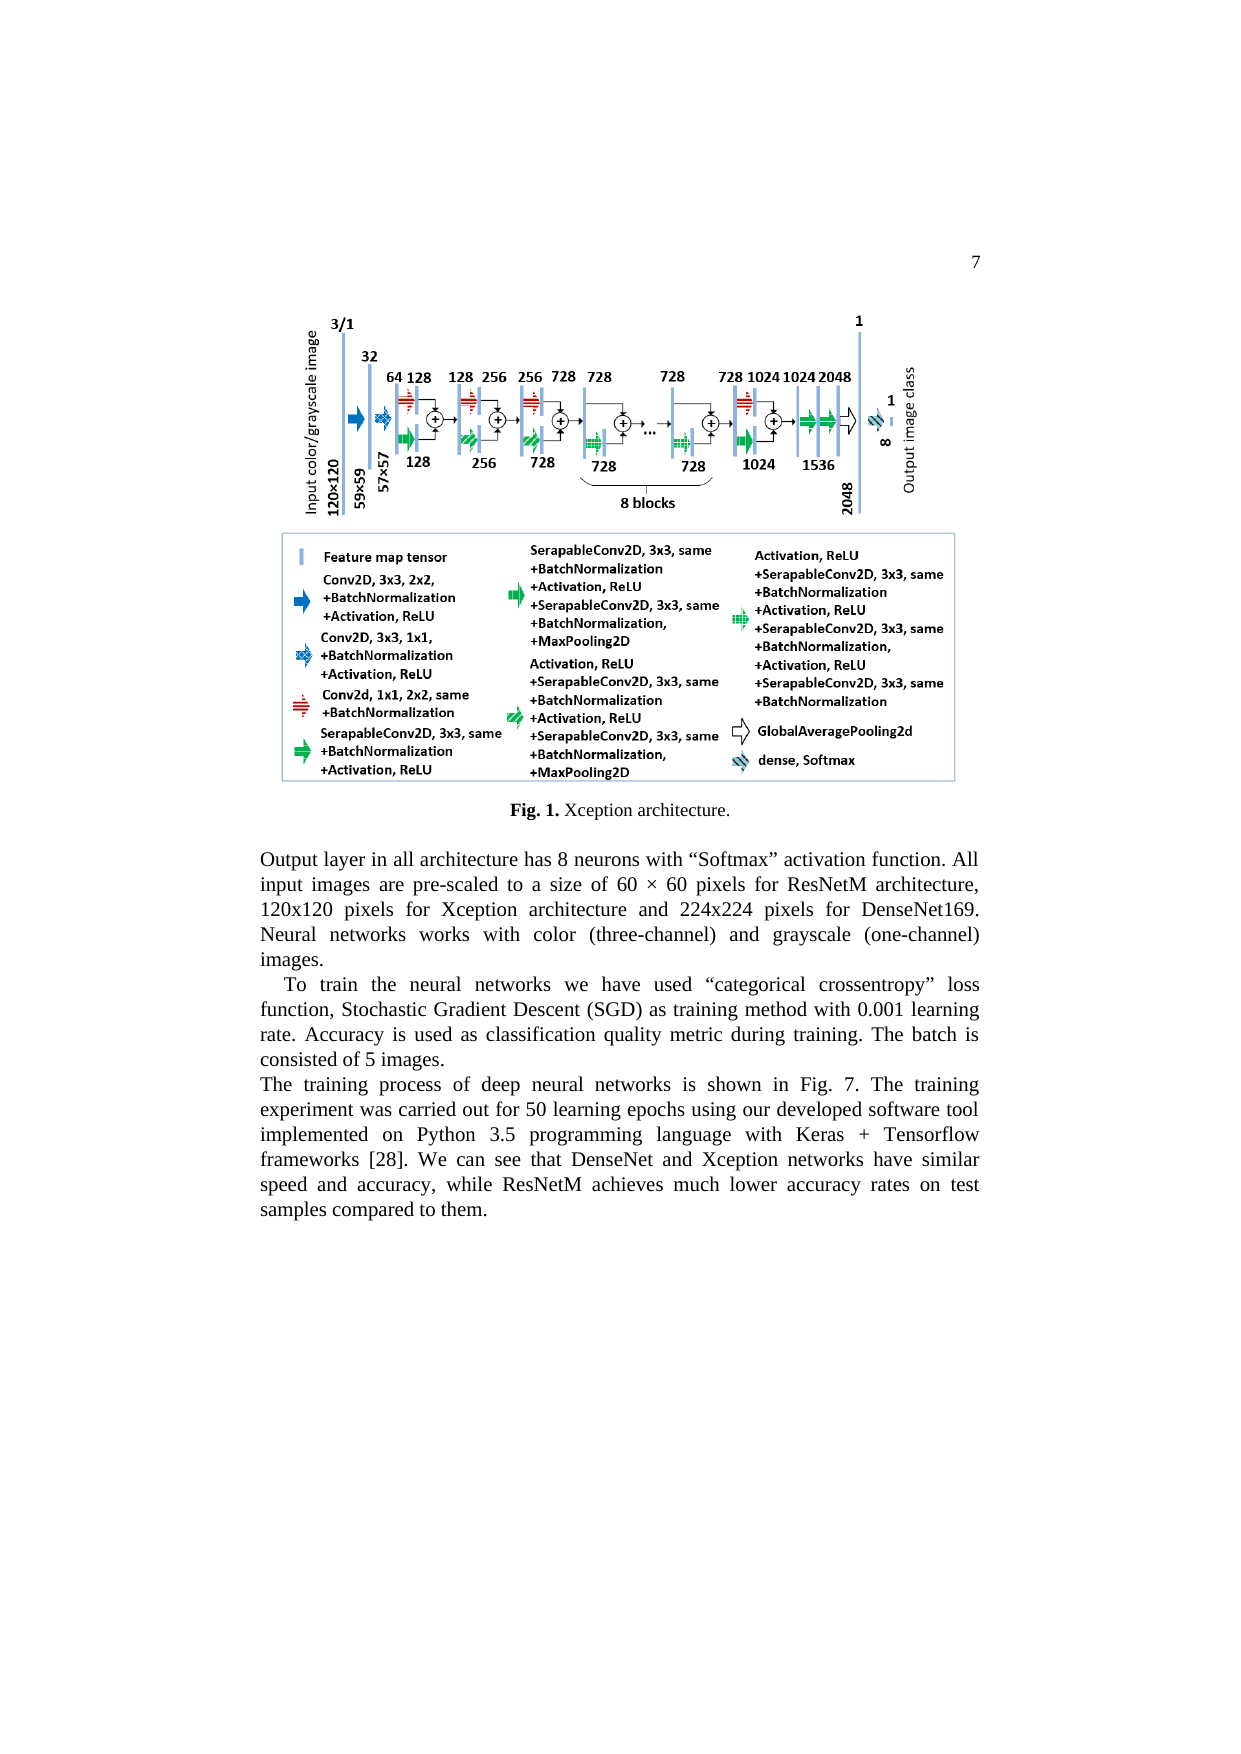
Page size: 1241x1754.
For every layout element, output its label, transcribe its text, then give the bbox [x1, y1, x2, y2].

text To train the neural networks we have used “categorical crossentropy” loss function, Stochastic Gradient Descent (SGD) as training method with 0.001 learning rate. Accuracy is used as classification quality metric during training. The batch is consisted of 5 images. [260, 971, 980, 1071]
text The training process of deep neural networks is shown in Fig. 7. The training experiment was carried out for 50 learning epochs using our developed software tool implemented on Python 3.5 programming language with Keras + Tensorflow frameworks [28]. We can see that DenseNet and Xception networks have similar speed and accuracy, while ResNetM achieves much lower accuracy rates on test samples compared to them. [260, 1071, 980, 1221]
picture [277, 307, 964, 786]
text Output layer in all architecture has 8 neurons with “Softmax” activation function. All input images are pre-scaled to a size of 60 × 60 pixels for ResNetM architecture, 120x120 pixels for Xception architecture and 224x224 pixels for DenseNet169. Neural networks works with color (three-channel) and grayscale (one-channel) images. [260, 846, 980, 971]
text Fig. 6. Xception architecture. [260, 798, 980, 821]
